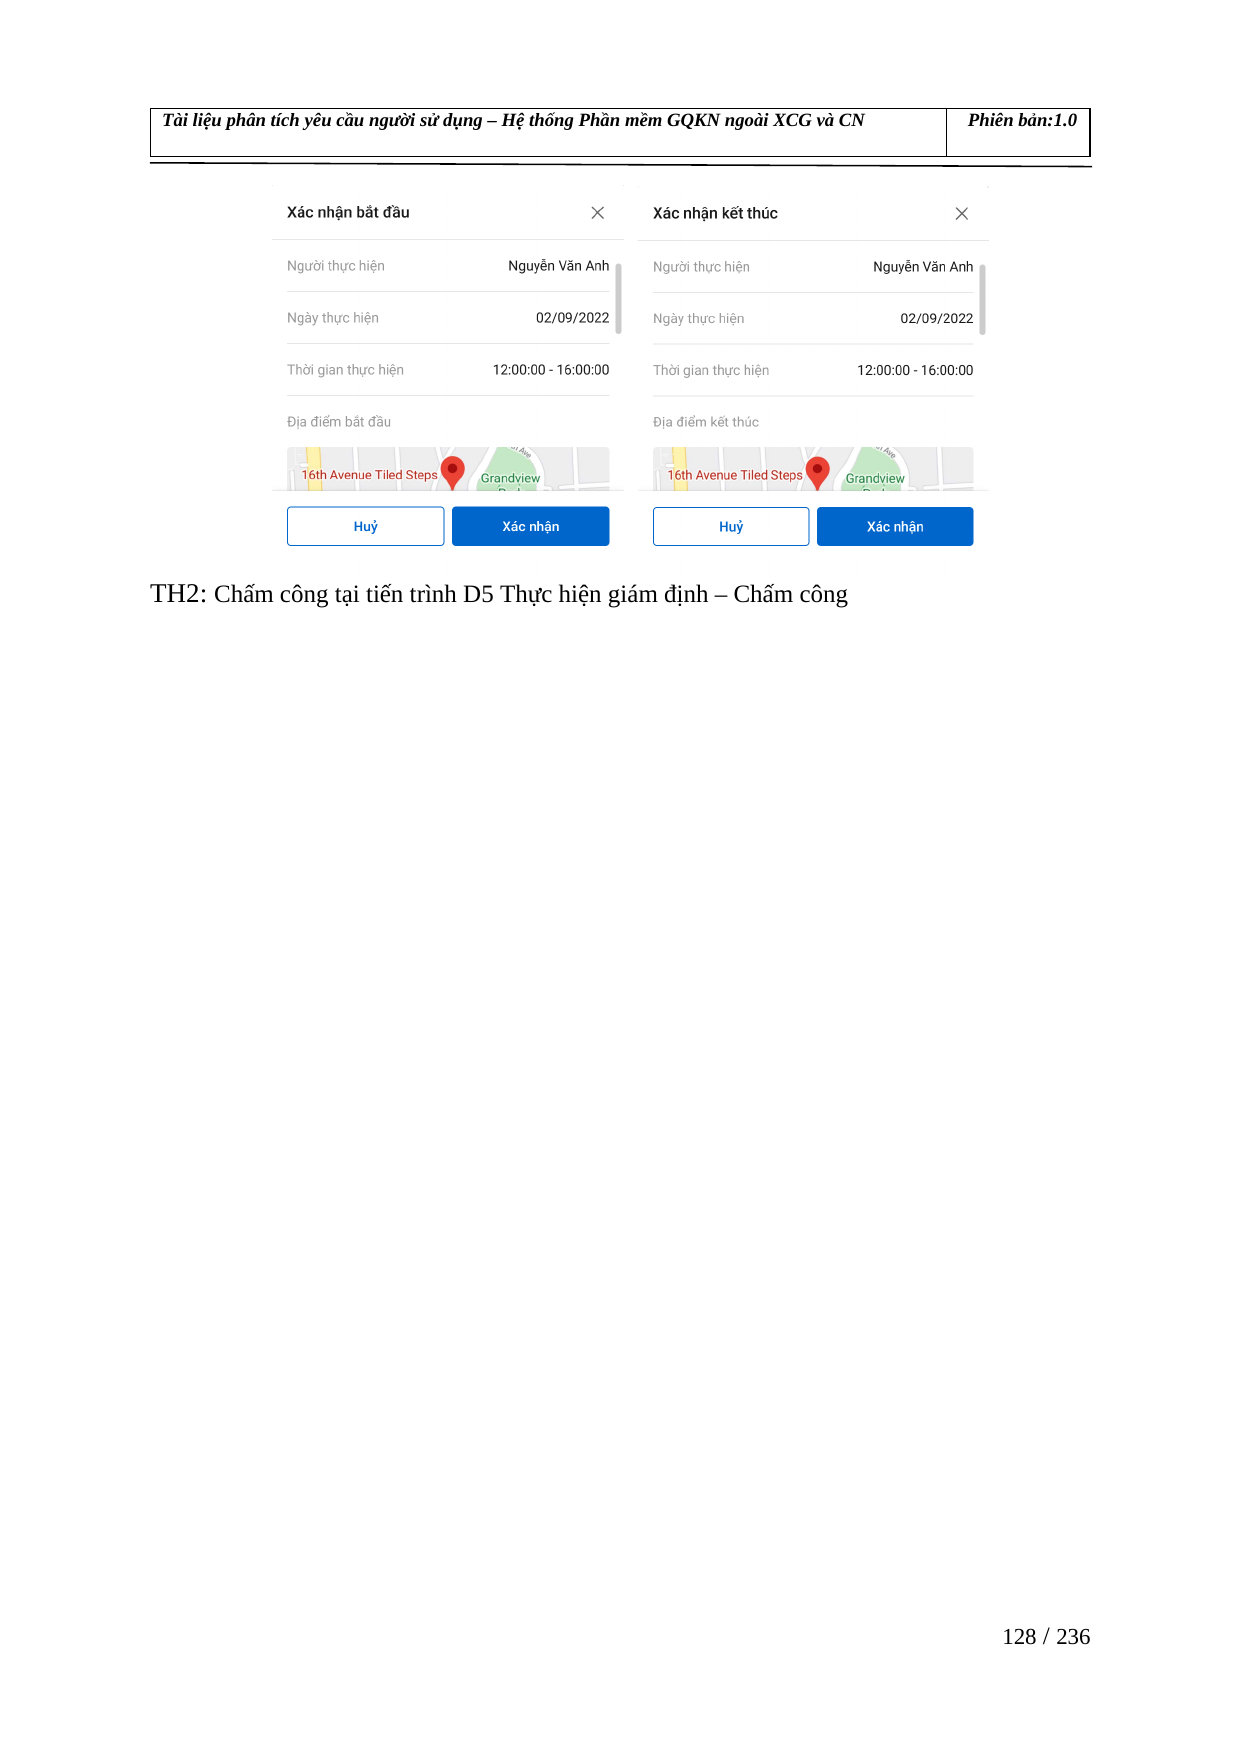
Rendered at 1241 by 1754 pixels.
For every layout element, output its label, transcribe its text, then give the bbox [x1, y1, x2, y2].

picture [271, 185, 625, 577]
text TH2: Chấm công tại tiến trình D5 Thực hiện giám định – Chấm công [150, 577, 1090, 608]
picture [637, 186, 989, 577]
